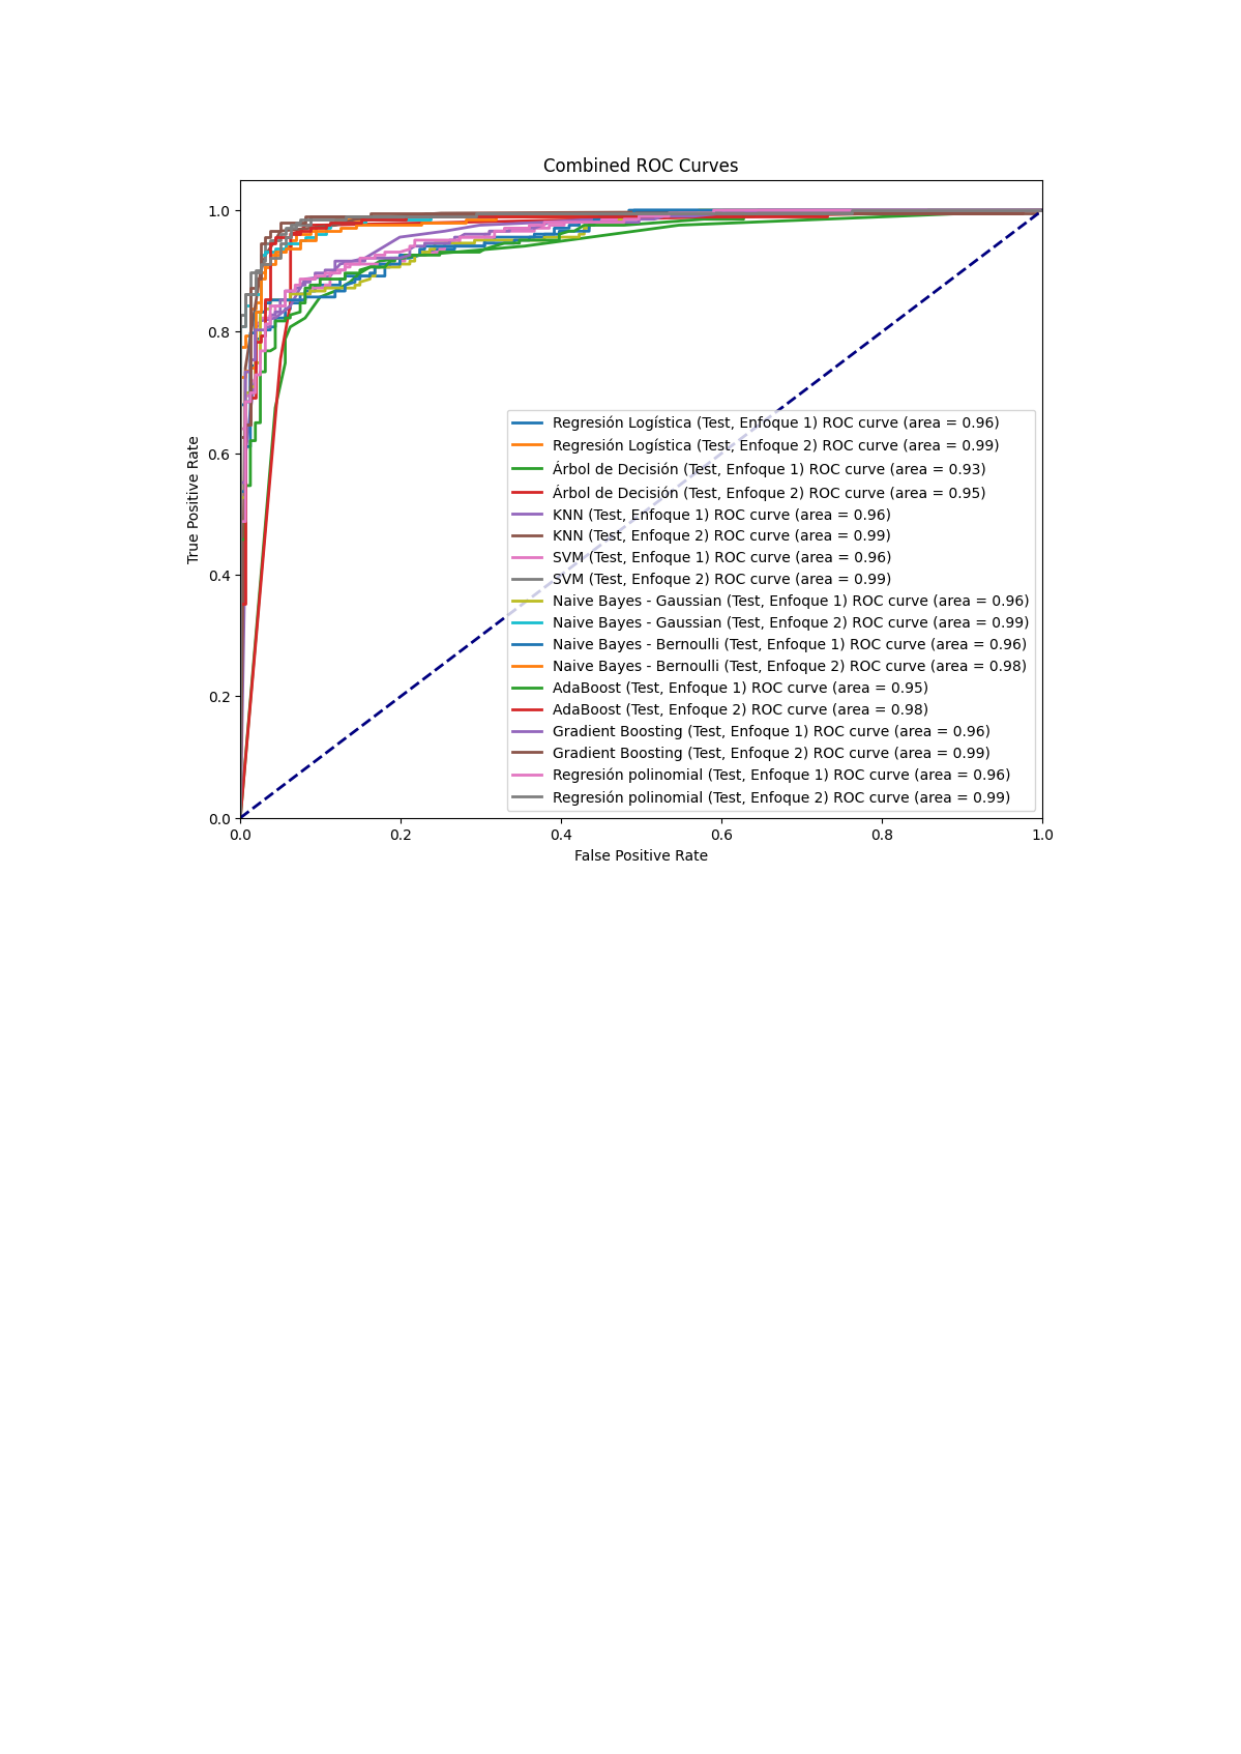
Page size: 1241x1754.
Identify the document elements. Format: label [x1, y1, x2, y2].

picture [177, 147, 1063, 873]
